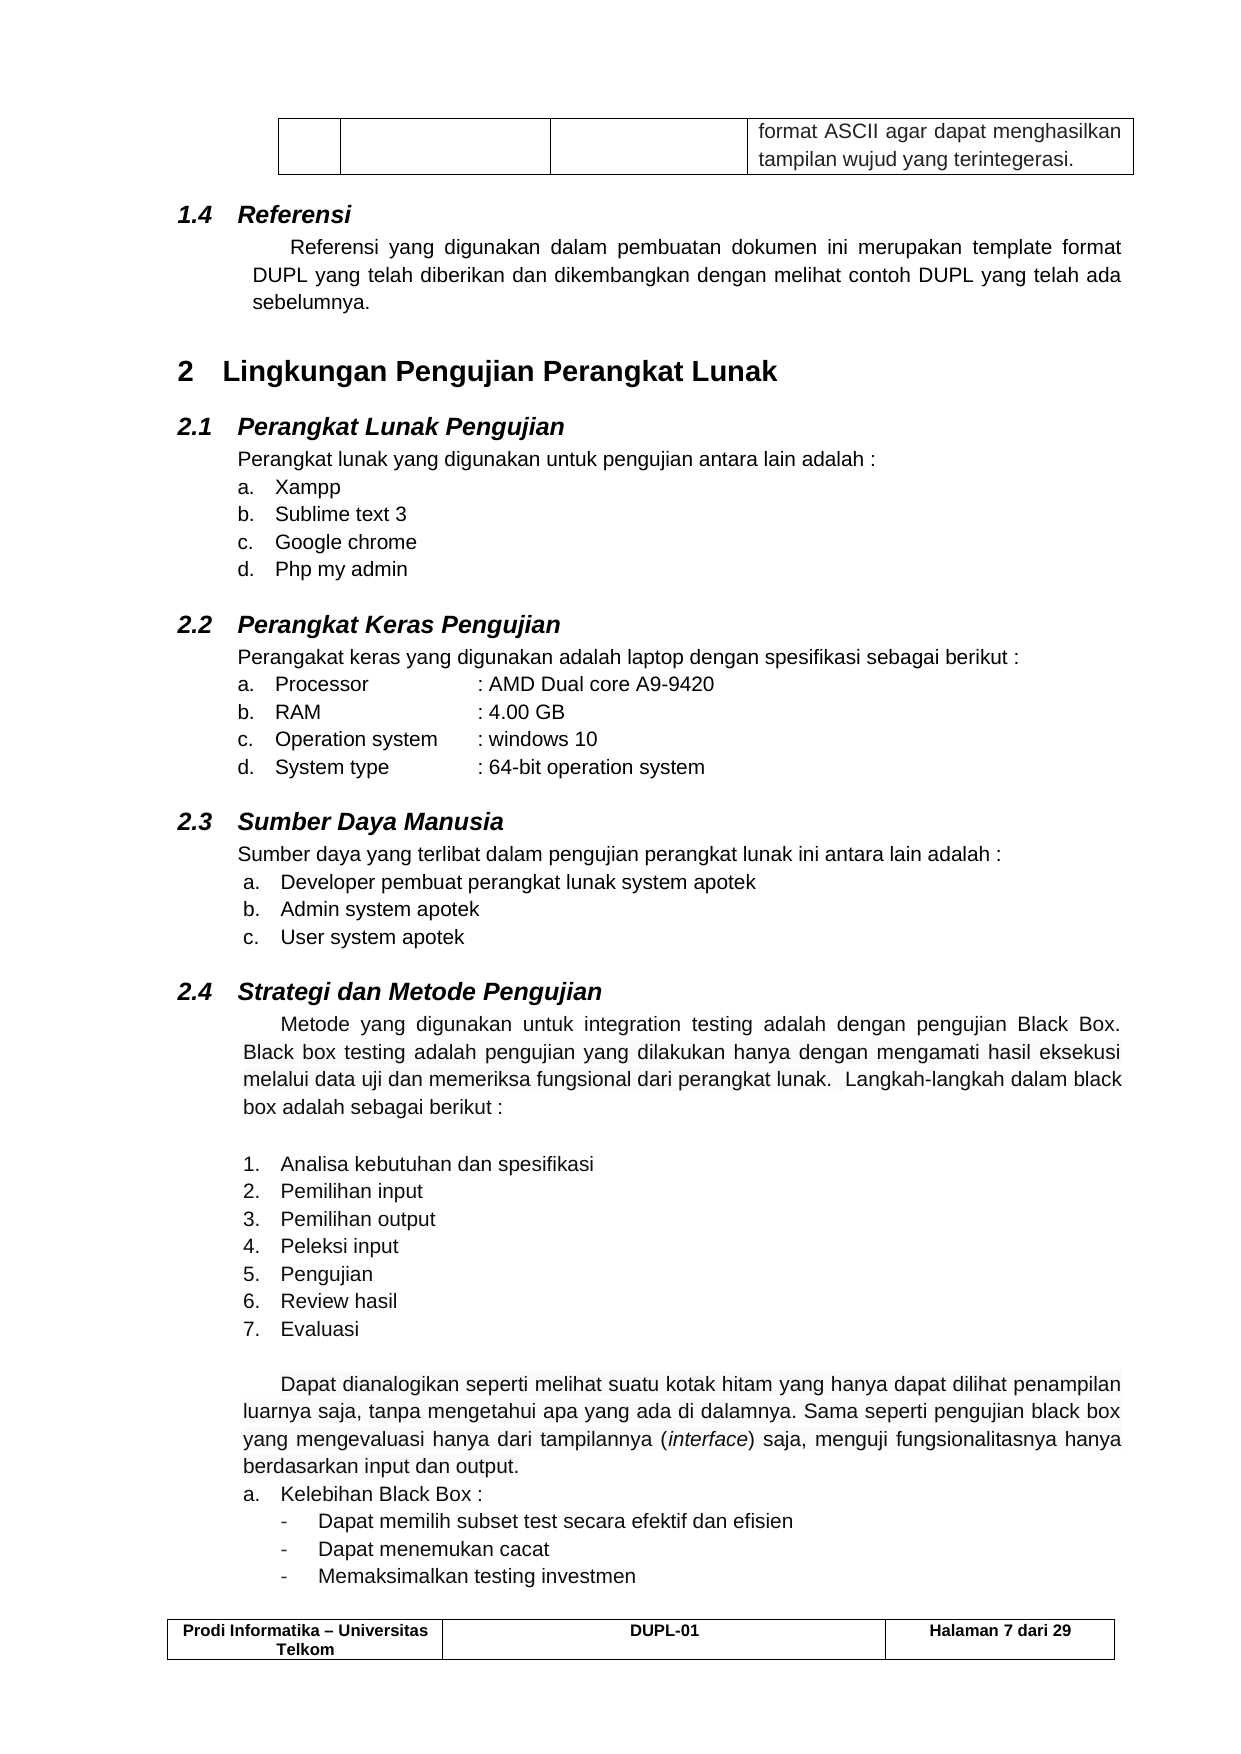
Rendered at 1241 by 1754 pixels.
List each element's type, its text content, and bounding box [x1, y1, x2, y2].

list Dapat menemukan cacat [280, 1536, 1122, 1560]
text Metode yang digunakan untuk integration testing adalah dengan pengujian Black Box. Black box testing adalah pengujian yang dilakukan hanya dengan mengamati hasil eksekusi melalui data uji dan memeriksa fungsional dari perangkat lunak. Langkah-langkah dalam black box adalah sebagai berikut : [243, 1012, 1122, 1040]
subtitle Referensi [177, 200, 1122, 229]
list Php my admin [237, 557, 1122, 581]
subtitle Strategi dan Metode Pengujian [177, 977, 1122, 1006]
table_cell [748, 119, 1133, 174]
list Google chrome [237, 530, 1122, 554]
text Metode yang digunakan untuk integration testing adalah dengan pengujian Black Box. Black box testing adalah pengujian yang dilakukan hanya dengan mengamati hasil eksekusi melalui data uji dan memeriksa fungsional dari perangkat lunak. Langkah-langkah dalam black box adalah sebagai berikut : [243, 1064, 1122, 1119]
list Peleksi input [243, 1234, 1122, 1258]
list Admin system apotek [243, 897, 1122, 921]
text Perangakat keras yang digunakan adalah laptop dengan spesifikasi sebagai berikut : [177, 645, 1122, 669]
list Processor : AMD Dual core A9-9420 [237, 672, 1122, 696]
list Pemilihan output [243, 1206, 1122, 1230]
text Sumber daya yang terlibat dalam pengujian perangkat lunak ini antara lain adalah : [215, 842, 1122, 866]
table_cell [551, 119, 747, 174]
text Perangkat lunak yang digunakan untuk pengujian antara lain adalah : [177, 447, 1122, 471]
list System type : 64-bit operation system [237, 755, 1122, 779]
text Referensi yang digunakan dalam pembuatan dokumen ini merupakan template format DUPL yang telah diberikan dan dikembangkan dengan melihat contoh DUPL yang telah ada sebelumnya. [252, 235, 1122, 314]
list Pengujian [243, 1261, 1122, 1285]
list Developer pembuat perangkat lunak system apotek [243, 870, 1122, 894]
list Sublime text 3 [237, 502, 1122, 526]
subtitle Lingkungan Pengujian Perangkat Lunak [177, 354, 1122, 387]
text Dapat dianalogikan seperti melihat suatu kotak hitam yang hanya dapat dilihat penampilan luarnya saja, tanpa mengetahui apa yang ada di dalamnya. Sama seperti pengujian black box yang mengevaluasi hanya dari tampilannya (interface) saja, menguji fungsionalitasnya hanya berdasarkan input dan output. [243, 1371, 1122, 1399]
list User system apotek [243, 925, 1122, 949]
list Memaksimalkan testing investmen [280, 1564, 1122, 1588]
text Dapat dianalogikan seperti melihat suatu kotak hitam yang hanya dapat dilihat penampilan luarnya saja, tanpa mengetahui apa yang ada di dalamnya. Sama seperti pengujian black box yang mengevaluasi hanya dari tampilannya (interface) saja, menguji fungsionalitasnya hanya berdasarkan input dan output. [243, 1450, 1122, 1478]
list Xampp [237, 475, 1122, 499]
list RAM : 4.00 GB [237, 700, 1122, 724]
list Evaluasi [243, 1316, 1122, 1340]
list Review hasil [243, 1289, 1122, 1313]
list Dapat memilih subset test secara efektif dan efisien [280, 1509, 1122, 1533]
subtitle Perangkat Lunak Pengujian [177, 412, 1122, 441]
subtitle Perangkat Keras Pengujian [177, 610, 1122, 638]
table_cell 5. [279, 119, 340, 174]
list Analisa kebutuhan dan spesifikasi [243, 1151, 1122, 1175]
list Operation system : windows 10 [237, 727, 1122, 751]
subtitle Sumber Daya Manusia [177, 807, 1122, 836]
list Kelebihan Black Box : [243, 1481, 1122, 1505]
table_cell HTML [341, 119, 550, 174]
list Pemilihan input [243, 1179, 1122, 1203]
